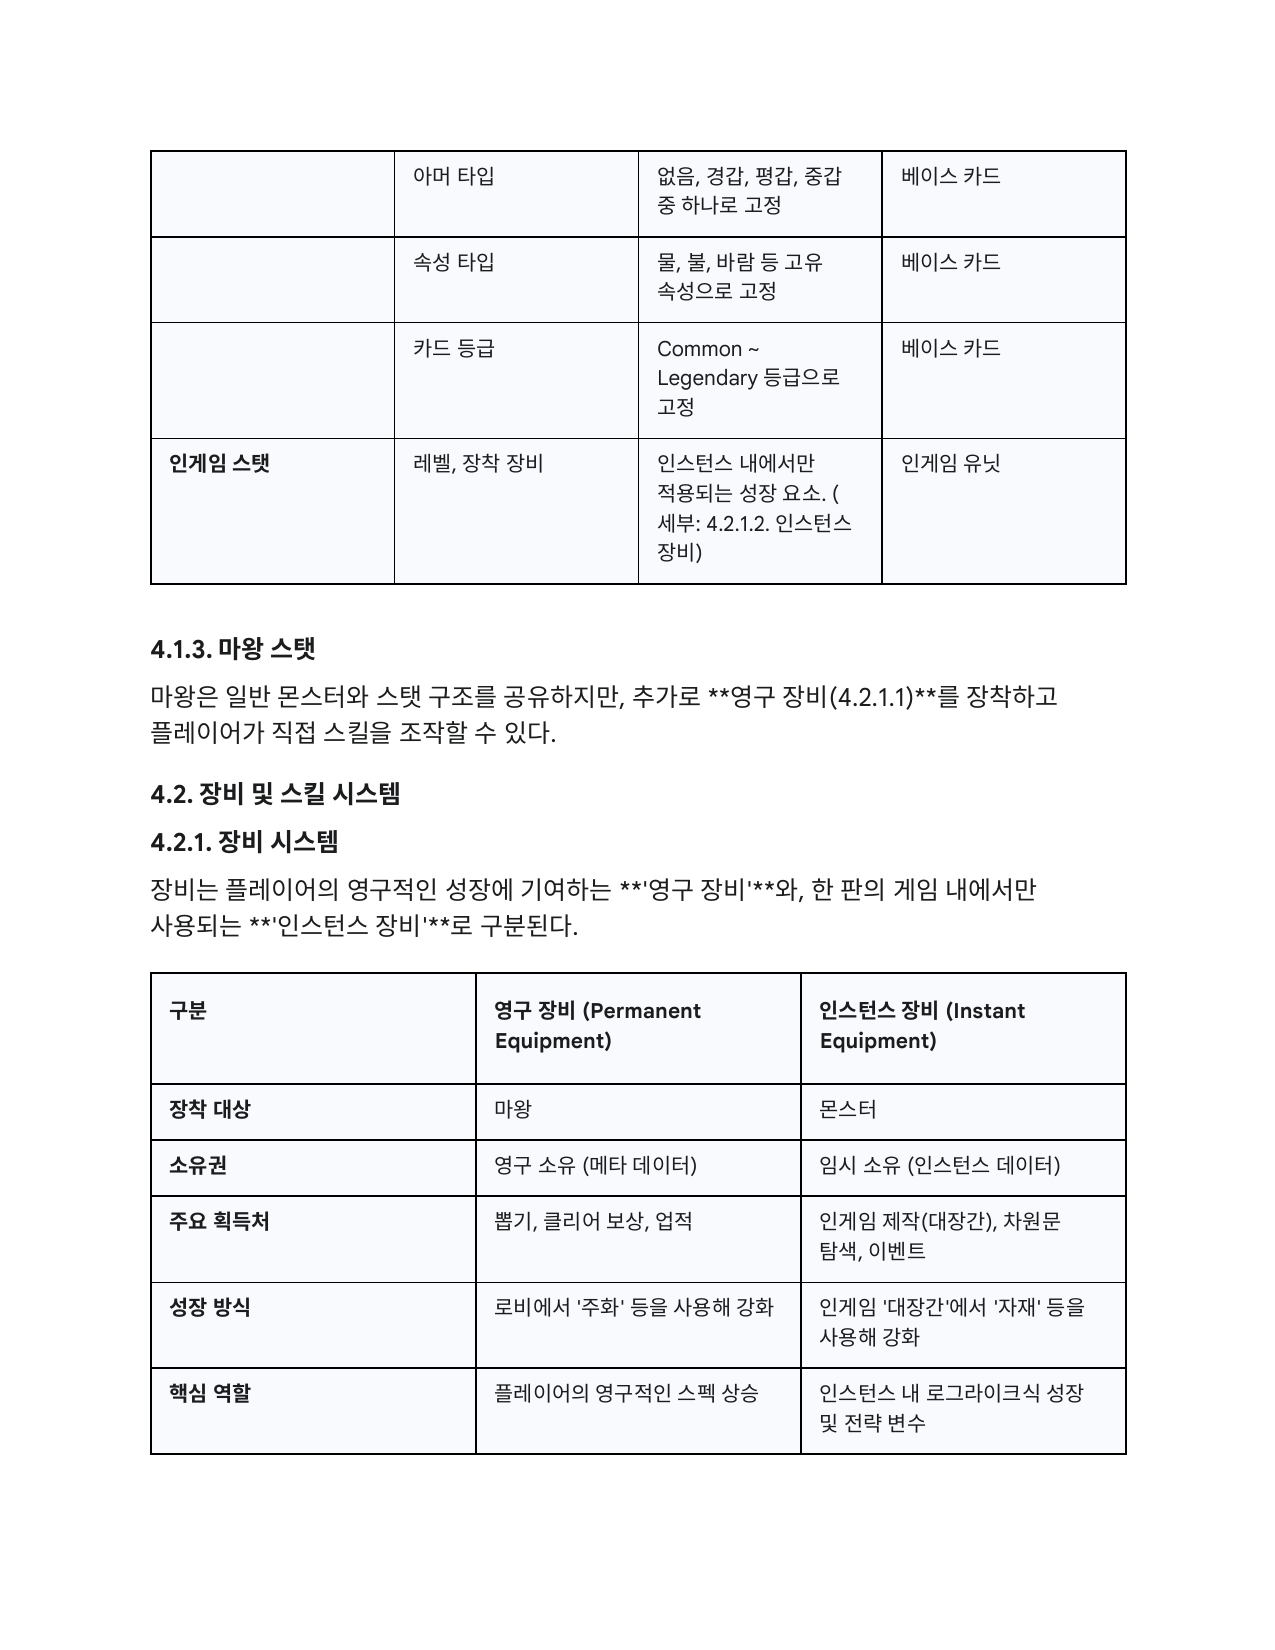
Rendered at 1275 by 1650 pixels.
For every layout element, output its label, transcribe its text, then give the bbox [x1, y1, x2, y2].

table_cell [152, 238, 394, 322]
table_cell 마왕 [477, 1085, 800, 1139]
table_cell 속성 타입 [395, 238, 638, 322]
table_cell 인게임 '대장간'에서 '자재' 등을 사용해 강화 [802, 1283, 1125, 1367]
table_cell 소유권 [152, 1141, 475, 1195]
table_cell 인스턴스 내 로그라이크식 성장 및 전략 변수 [802, 1369, 1125, 1453]
table_cell 인게임 제작(대장간), 차원문 탐색, 이벤트 [802, 1197, 1125, 1281]
table_cell 몬스터 [802, 1085, 1125, 1139]
subtitle 4.2.1. 장비 시스템 [150, 827, 1125, 859]
table_cell 플레이어의 영구적인 스펙 상승 [477, 1369, 800, 1453]
text 마왕은 일반 몬스터와 스탯 구조를 공유하지만, 추가로 **영구 장비(4.2.1.1)**를 장착하고 플레이어가 직접 스킬을 조작할 수 있다. [150, 683, 1125, 750]
table_cell 없음, 경갑, 평갑, 중갑 중 하나로 고정 [639, 152, 881, 236]
table_header 영구 장비 (Permanent Equipment) [477, 974, 800, 1083]
table_cell [152, 323, 394, 437]
table_cell 아머 타입 [395, 152, 638, 236]
table_cell 뽑기, 클리어 보상, 업적 [477, 1197, 800, 1281]
table_cell 레벨, 장착 장비 [395, 439, 638, 583]
table_cell 베이스 카드 [883, 323, 1125, 437]
table_cell Common ~ Legendary 등급으로 고정 [639, 323, 881, 437]
table_cell 인스턴스 내에서만 적용되는 성장 요소. (세부: 4.2.1.2. 인스턴스 장비) [639, 439, 881, 583]
table_cell 카드 등급 [395, 323, 638, 437]
table_cell 주요 획득처 [152, 1197, 475, 1281]
table_cell 베이스 카드 [883, 152, 1125, 236]
table_cell 인게임 유닛 [883, 439, 1125, 583]
table_cell 로비에서 '주화' 등을 사용해 강화 [477, 1283, 800, 1367]
table_cell 베이스 카드 [883, 238, 1125, 322]
table_cell 장착 대상 [152, 1085, 475, 1139]
table_cell 영구 소유 (메타 데이터) [477, 1141, 800, 1195]
table_header 인스턴스 장비 (Instant Equipment) [802, 974, 1125, 1083]
subtitle 4.2. 장비 및 스킬 시스템 [150, 779, 1125, 810]
table_cell [152, 152, 394, 236]
table_cell 인게임 스탯 [152, 439, 394, 583]
text 장비는 플레이어의 영구적인 성장에 기여하는 **'영구 장비'**와, 한 판의 게임 내에서만 사용되는 **'인스턴스 장비'**로 구분된다. [150, 876, 1125, 943]
subtitle 4.1.3. 마왕 스탯 [150, 634, 1125, 666]
table_cell 물, 불, 바람 등 고유 속성으로 고정 [639, 238, 881, 322]
table_cell 임시 소유 (인스턴스 데이터) [802, 1141, 1125, 1195]
table_cell 성장 방식 [152, 1283, 475, 1367]
table_header 구분 [152, 974, 475, 1083]
table_cell 핵심 역할 [152, 1369, 475, 1453]
